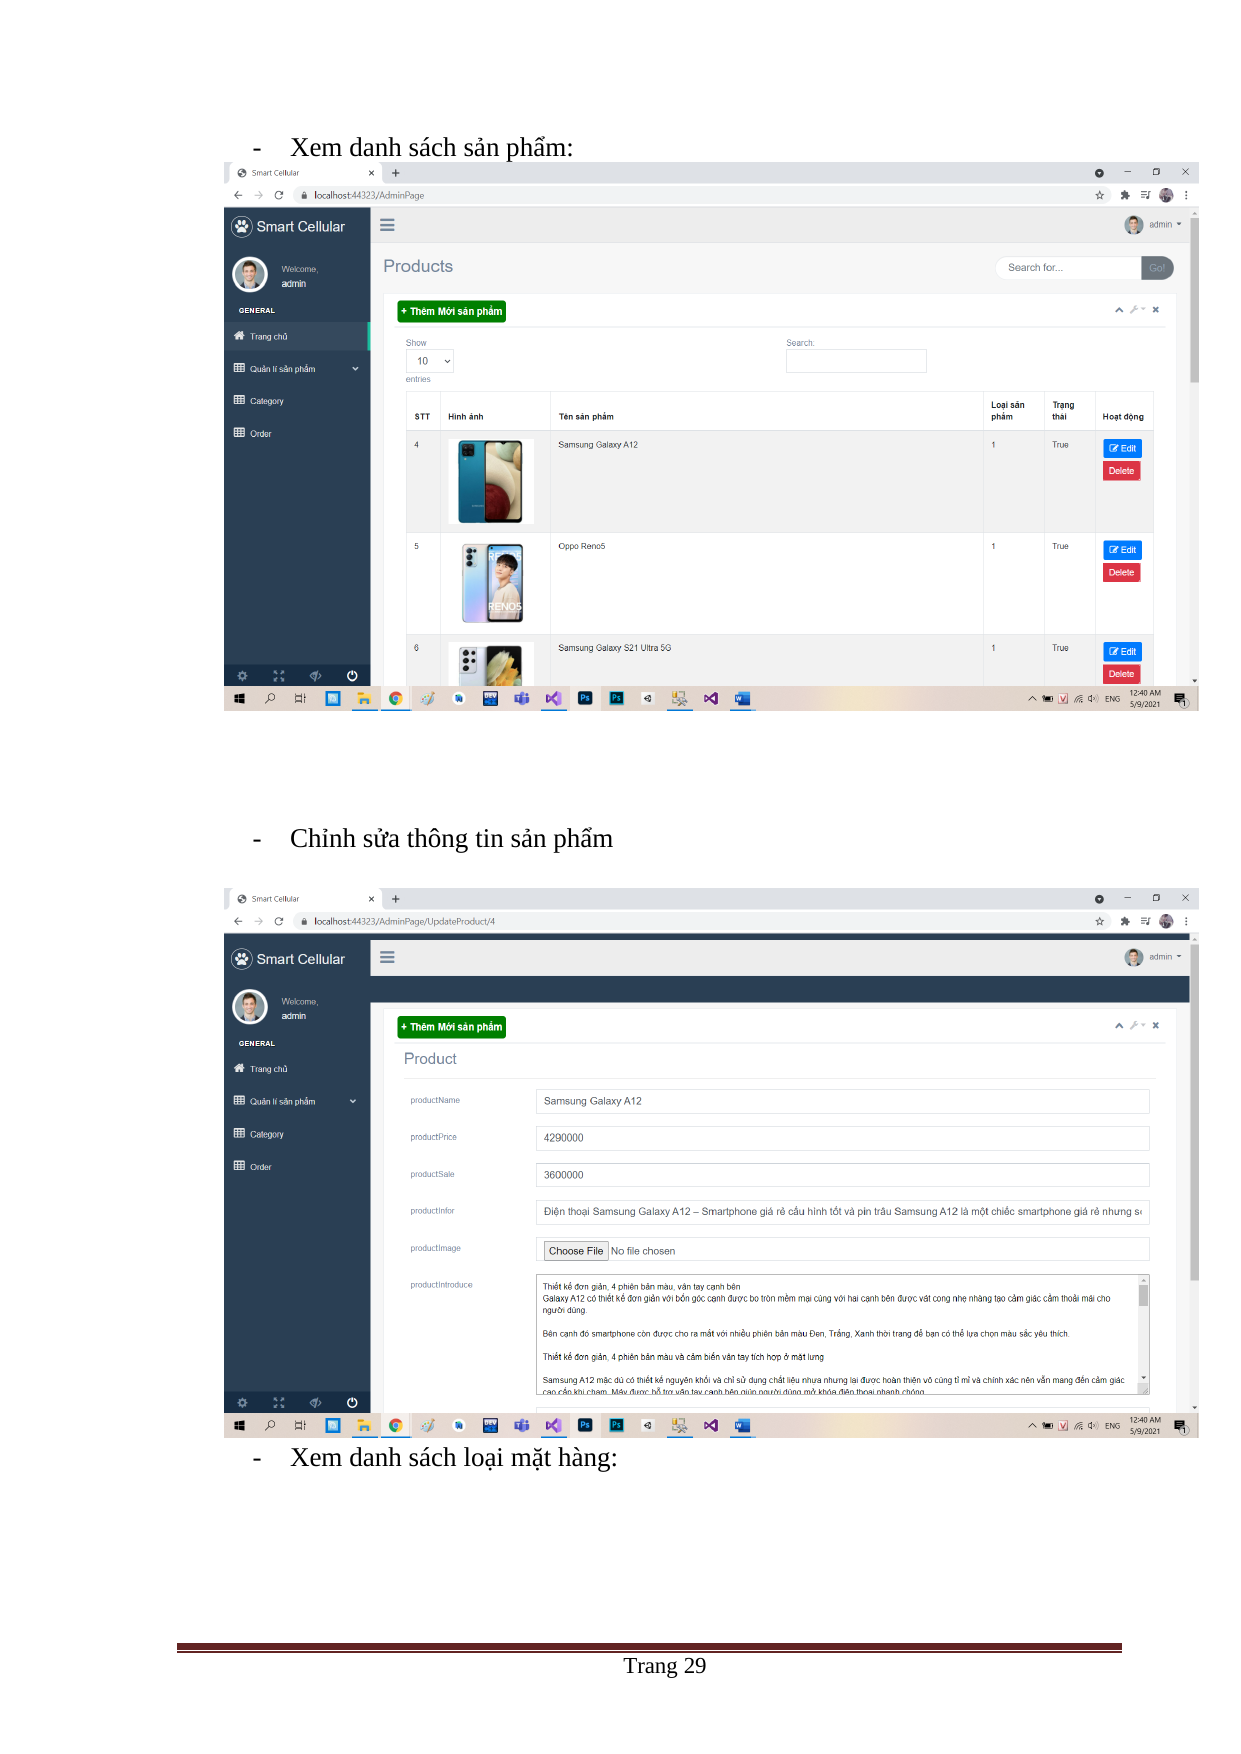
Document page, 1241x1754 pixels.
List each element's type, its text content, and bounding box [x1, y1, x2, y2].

list Chỉnh sửa thông tin sản phẩm [252, 822, 1122, 853]
list Xem danh sách sản phẩm: [252, 131, 1122, 162]
picture [224, 888, 1199, 1438]
list Xem danh sách loại mặt hàng: [252, 1441, 1122, 1473]
picture [224, 162, 1199, 711]
